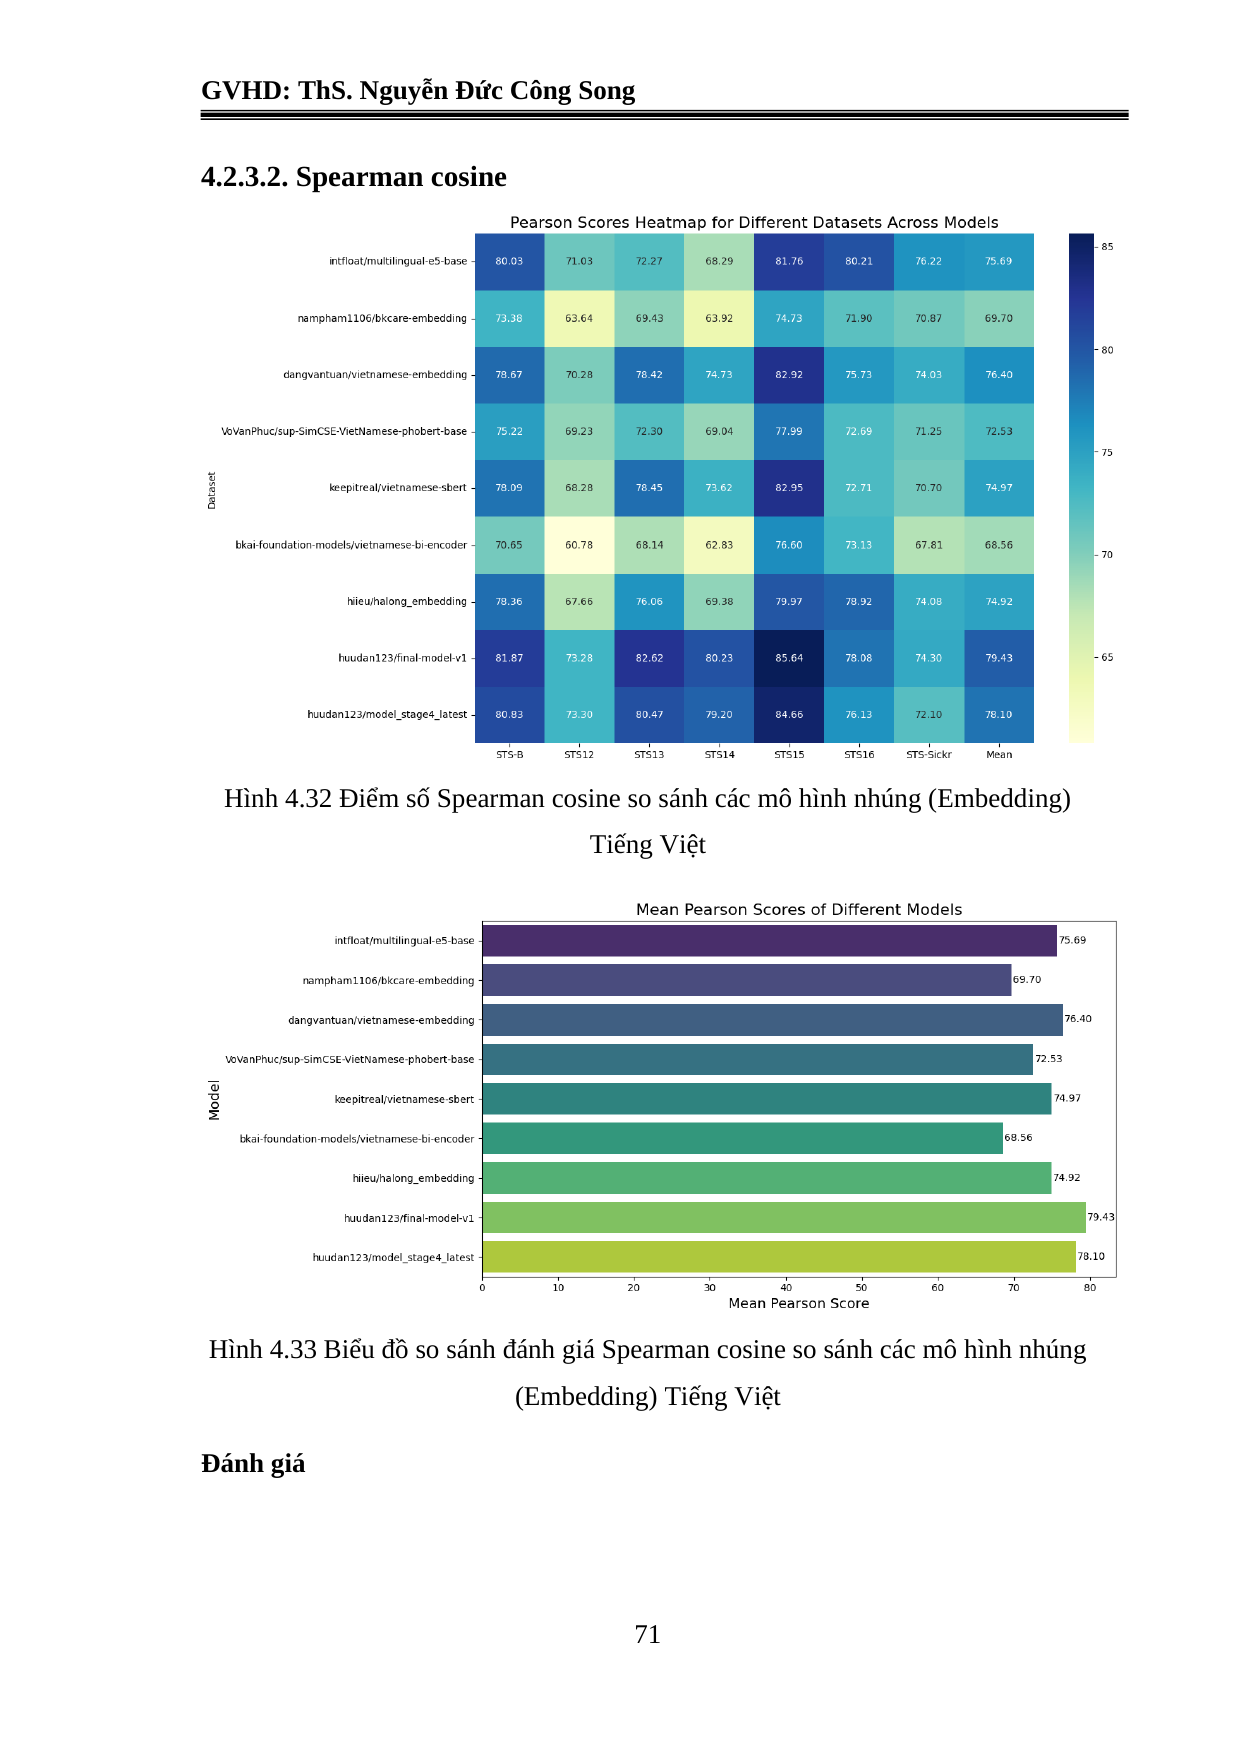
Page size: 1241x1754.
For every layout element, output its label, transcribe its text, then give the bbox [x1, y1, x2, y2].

picture [200, 209, 1120, 767]
text Đánh giá [201, 1447, 1094, 1478]
subtitle Spearman cosine [201, 159, 1094, 193]
picture [200, 896, 1122, 1318]
